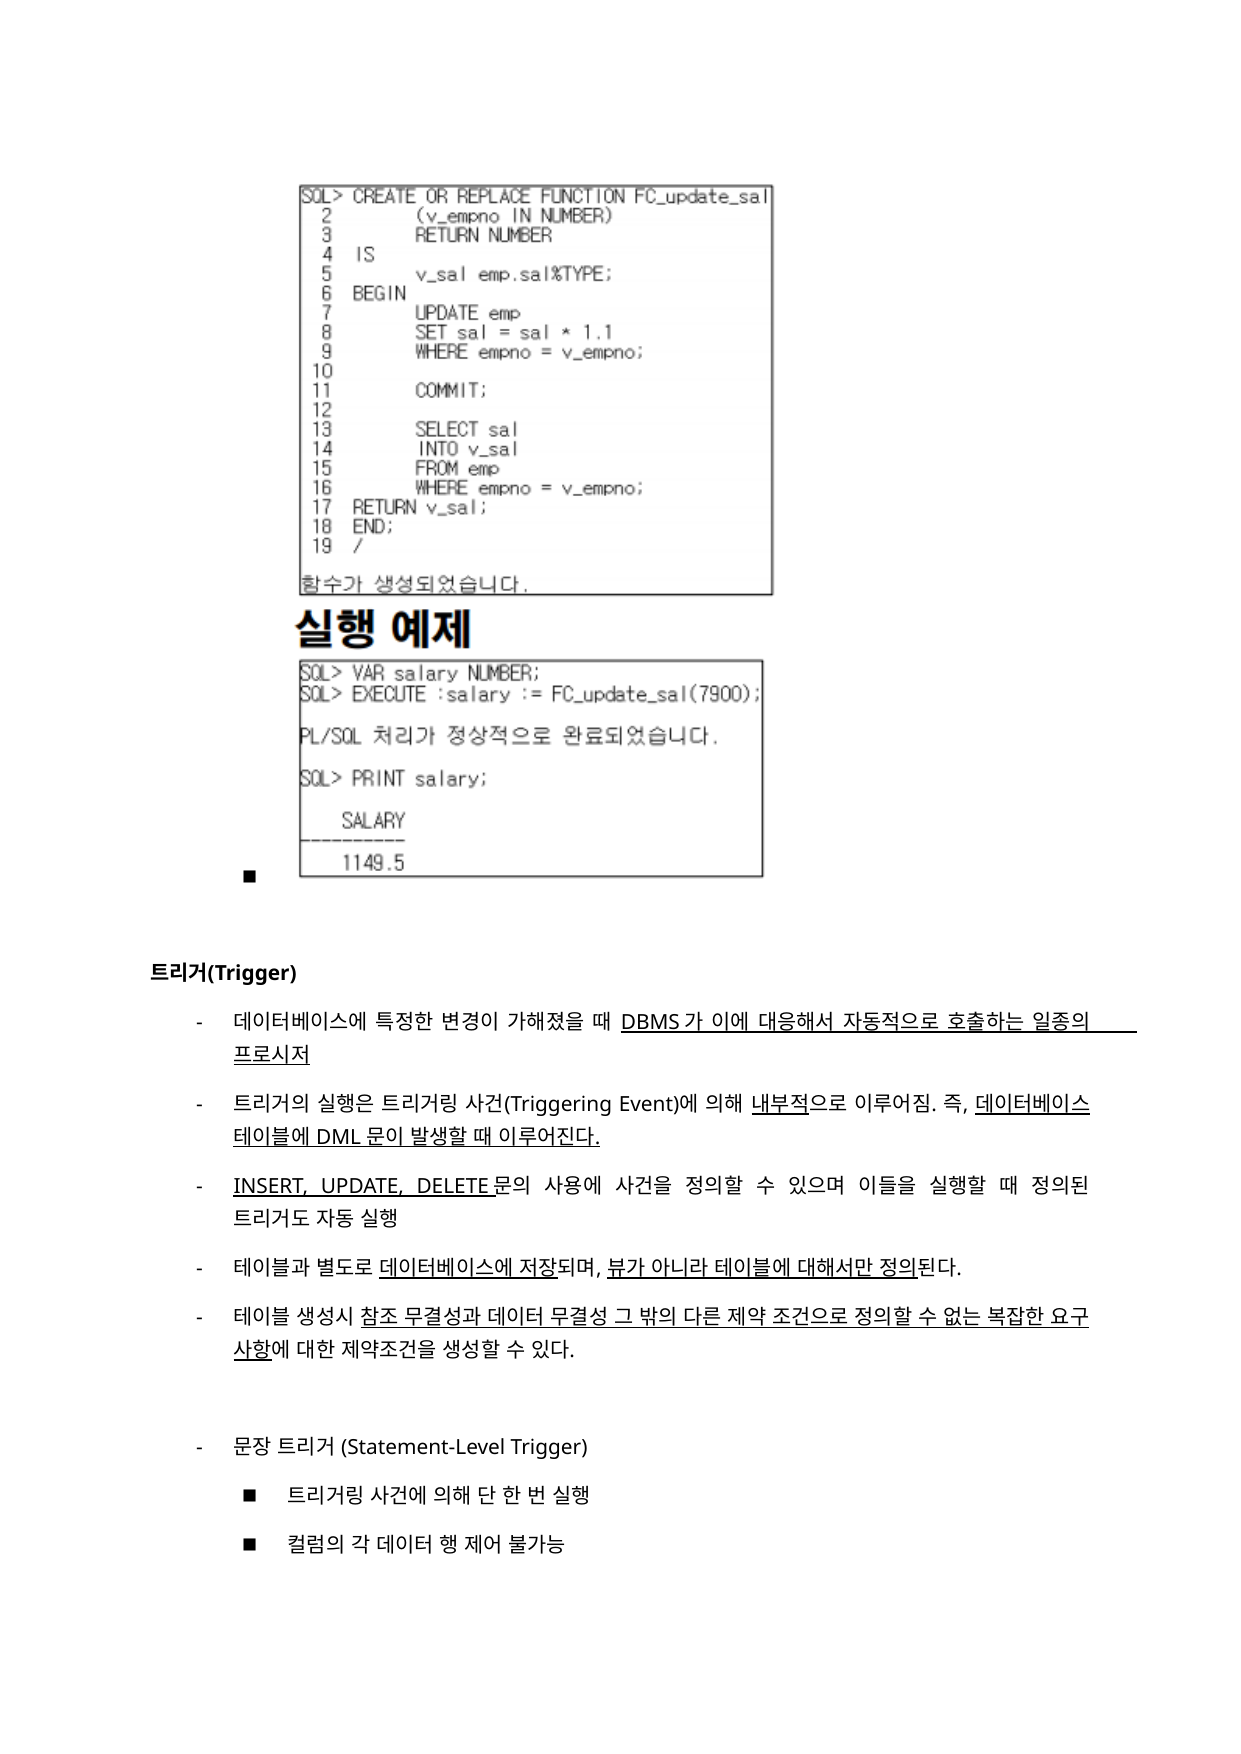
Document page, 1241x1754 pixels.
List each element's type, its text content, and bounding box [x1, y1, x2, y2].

picture [287, 177, 779, 885]
list INSERT, UPDATE, DELETE문의 사용에 사건을 정의할 수 있으며 이들을 실행할 때 정의된 트리거도 자동 실행 [196, 1169, 1090, 1232]
list 컬럼의 각 데이터 행 제어 불가능 [242, 1529, 1090, 1559]
list 데이터베이스에 특정한 변경이 가해졌을 때 DBMS가 이에 대응해서 자동적으로 호출하는 일종의 프로시저 [196, 1005, 1090, 1068]
list 테이블과 별도로 데이터베이스에 저장되며, 뷰가 아니라 테이블에 대해서만 정의된다. [196, 1251, 1090, 1282]
list 테이블 생성시 참조 무결성과 데이터 무결성 그 밖의 다른 제약 조건으로 정의할 수 없는 복잡한 요구 사항에 대한 제약조건을 생성할 수 있다. [196, 1301, 1090, 1364]
list 트리거링 사건에 의해 단 한 번 실행 [242, 1479, 1090, 1509]
list 문장 트리거 (Statement-Level Trigger) [196, 1430, 1090, 1460]
text 트리거(Trigger) [150, 956, 1090, 986]
list 트리거의 실행은 트리거링 사건(Triggering Event)에 의해 내부적으로 이루어짐. 즉, 데이터베이스 테이블에 DML 문이 발생할 때 이루어진다. [196, 1087, 1090, 1150]
